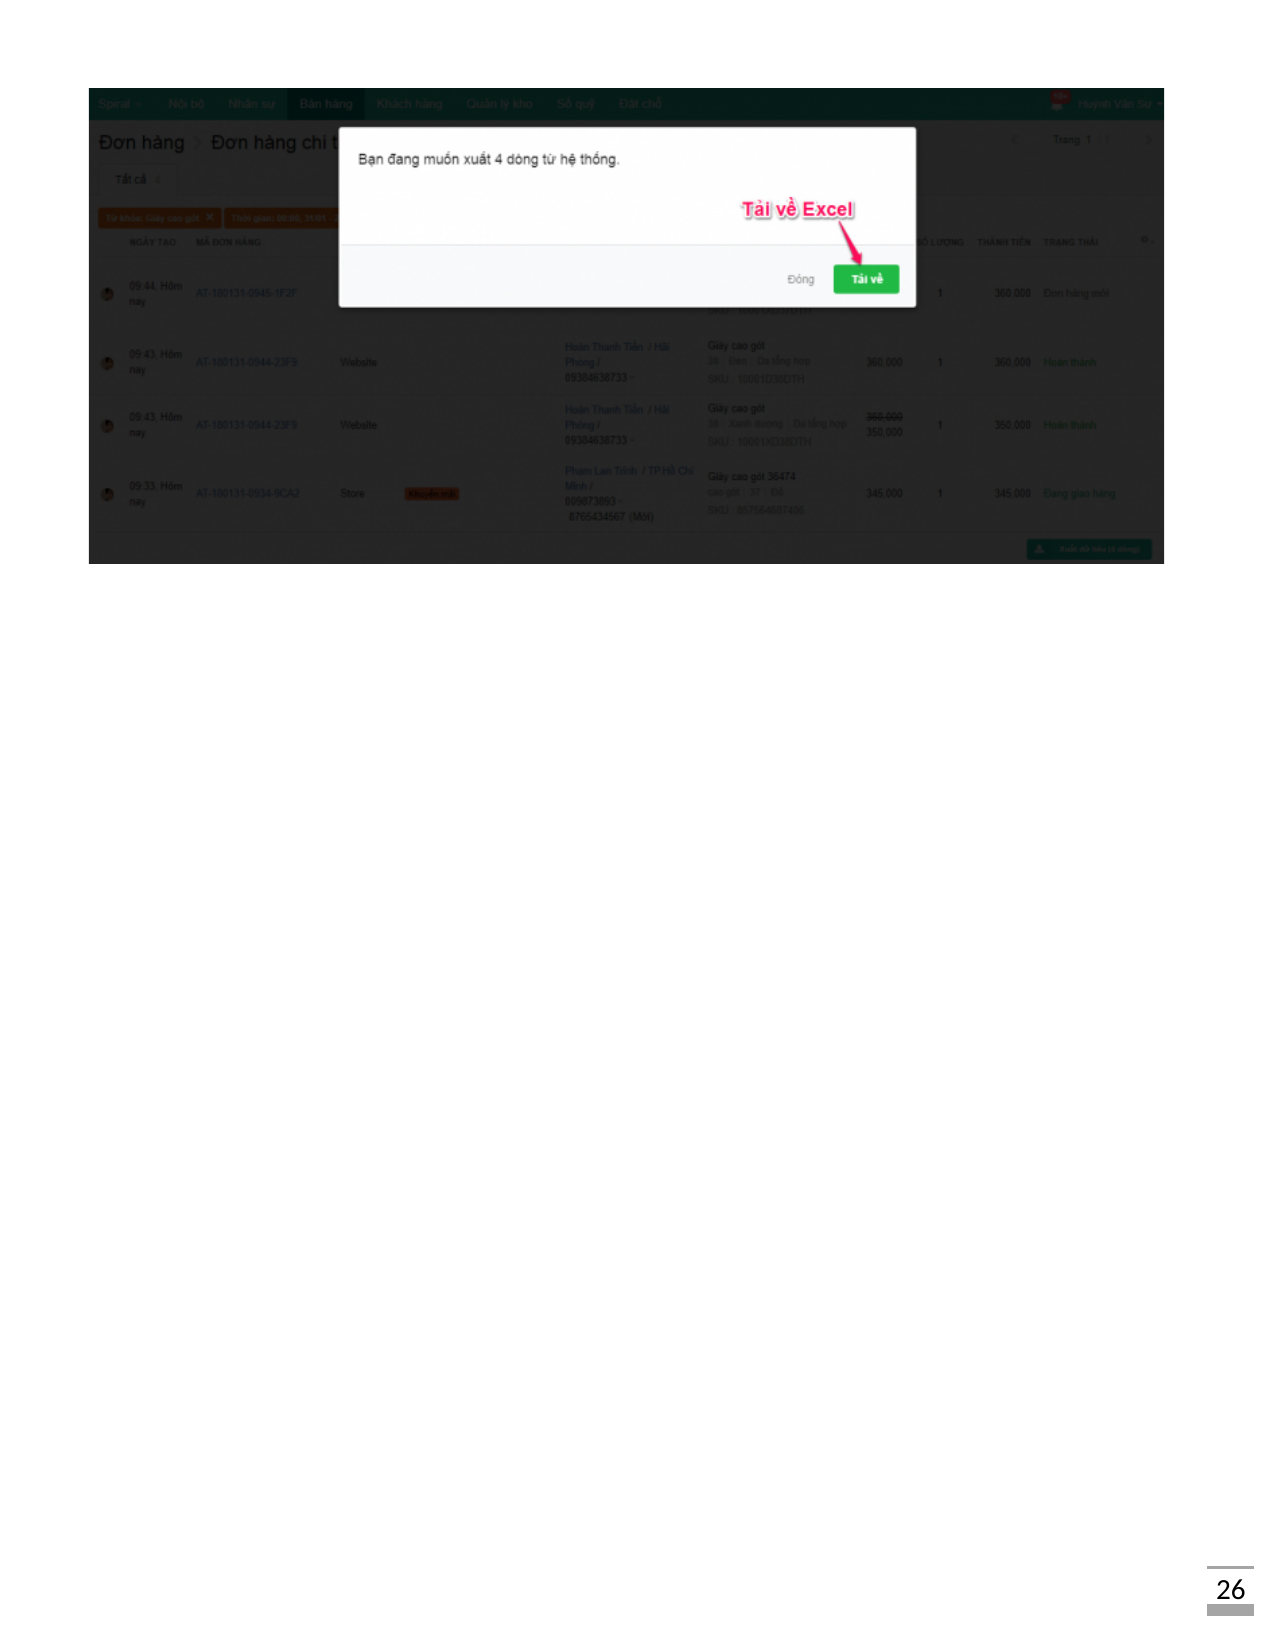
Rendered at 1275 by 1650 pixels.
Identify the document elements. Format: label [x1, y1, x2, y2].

picture [88, 88, 1165, 564]
